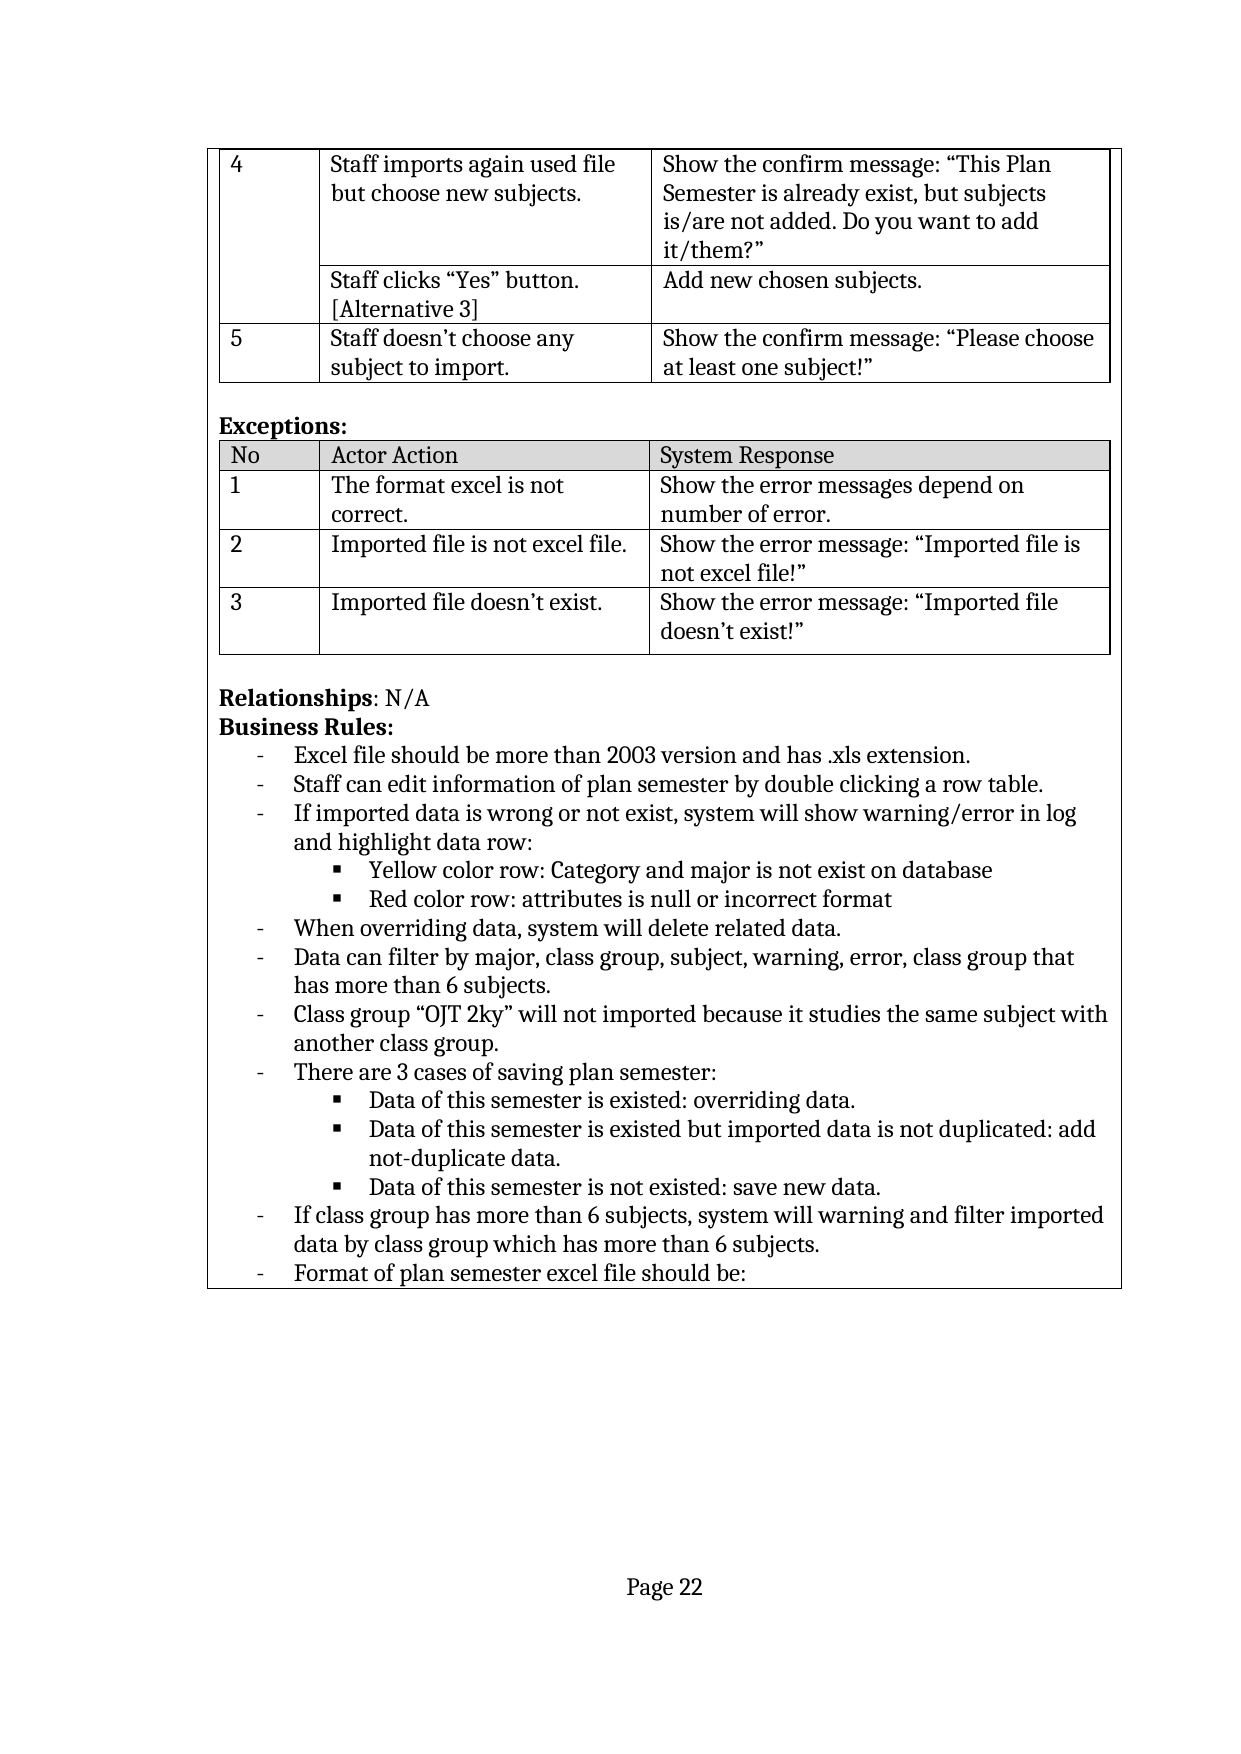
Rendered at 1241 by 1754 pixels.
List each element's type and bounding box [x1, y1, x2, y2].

table_cell [208, 149, 1121, 1288]
